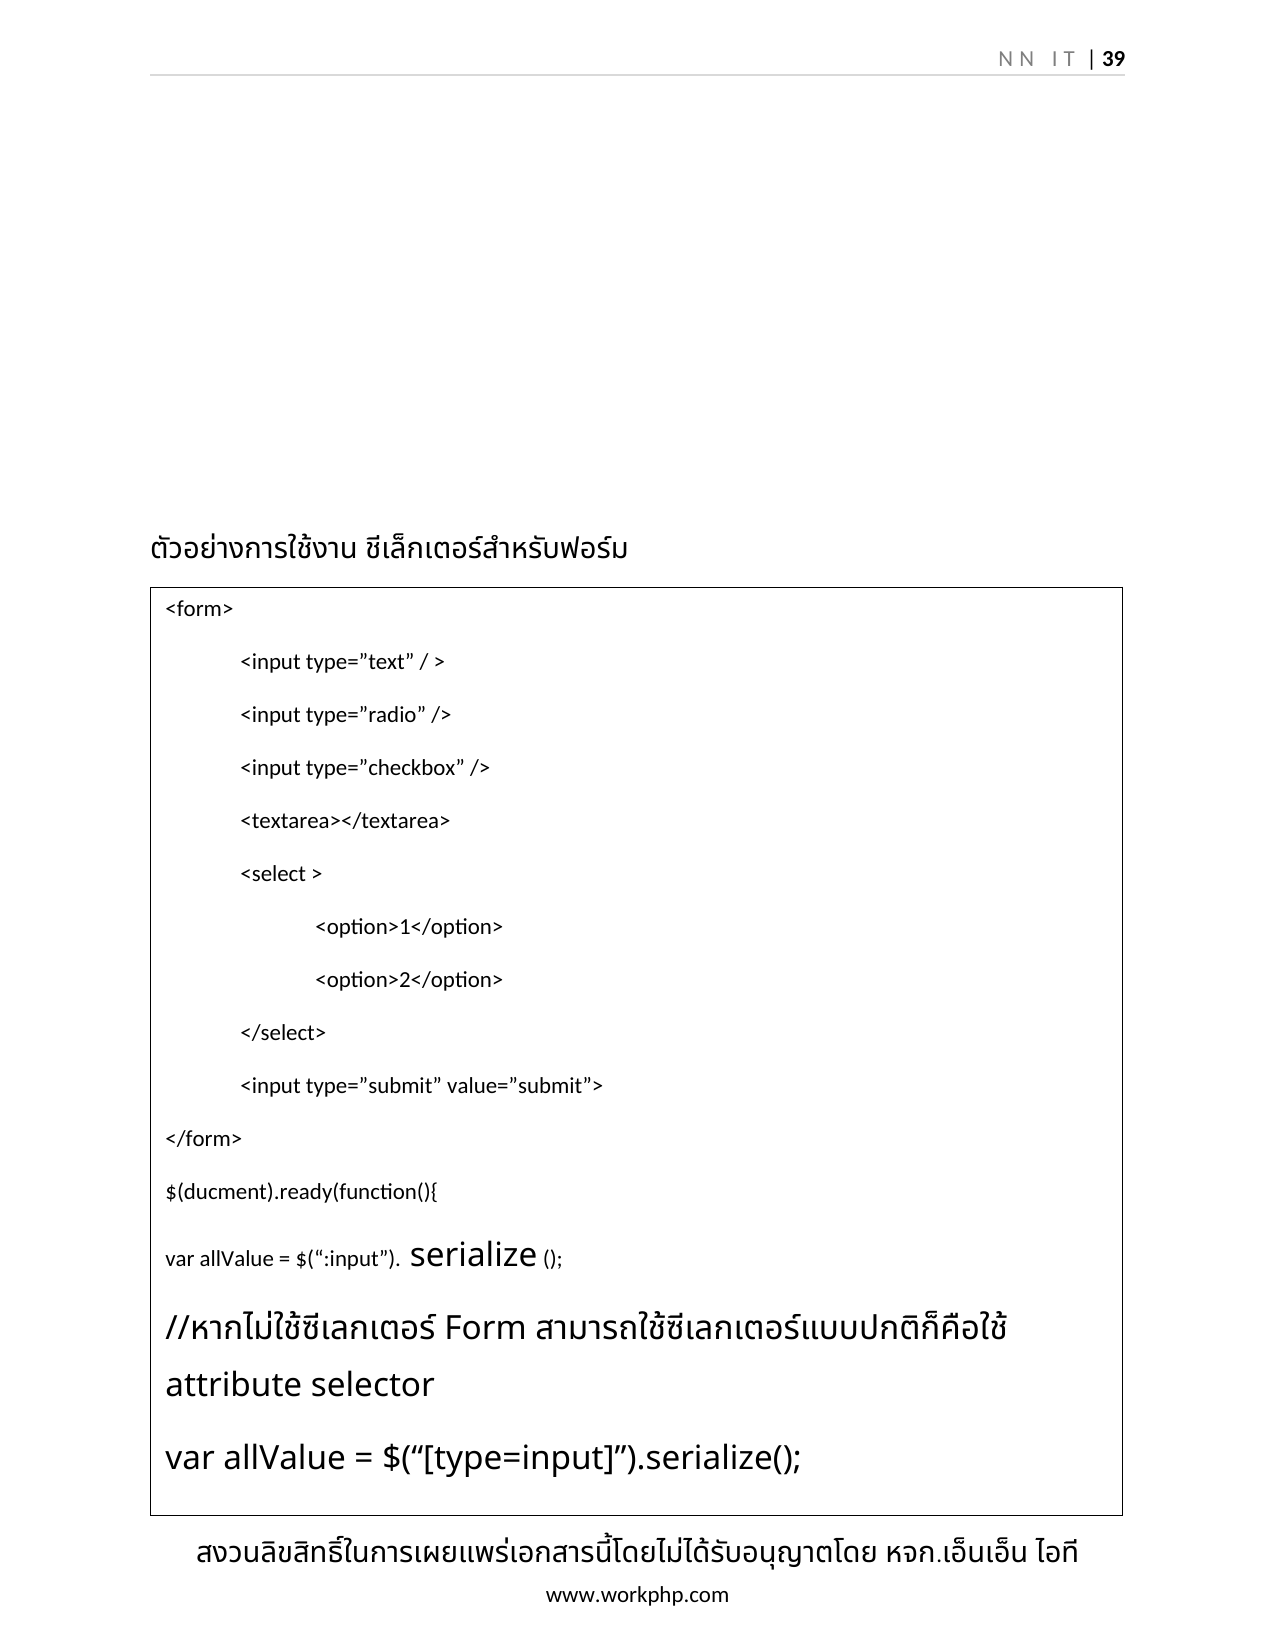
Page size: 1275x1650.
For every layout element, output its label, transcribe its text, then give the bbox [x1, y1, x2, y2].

text ตัวอย่างการใช้งาน ชีเล็กเตอร์สำหรับฟอร์ม [150, 528, 1125, 572]
